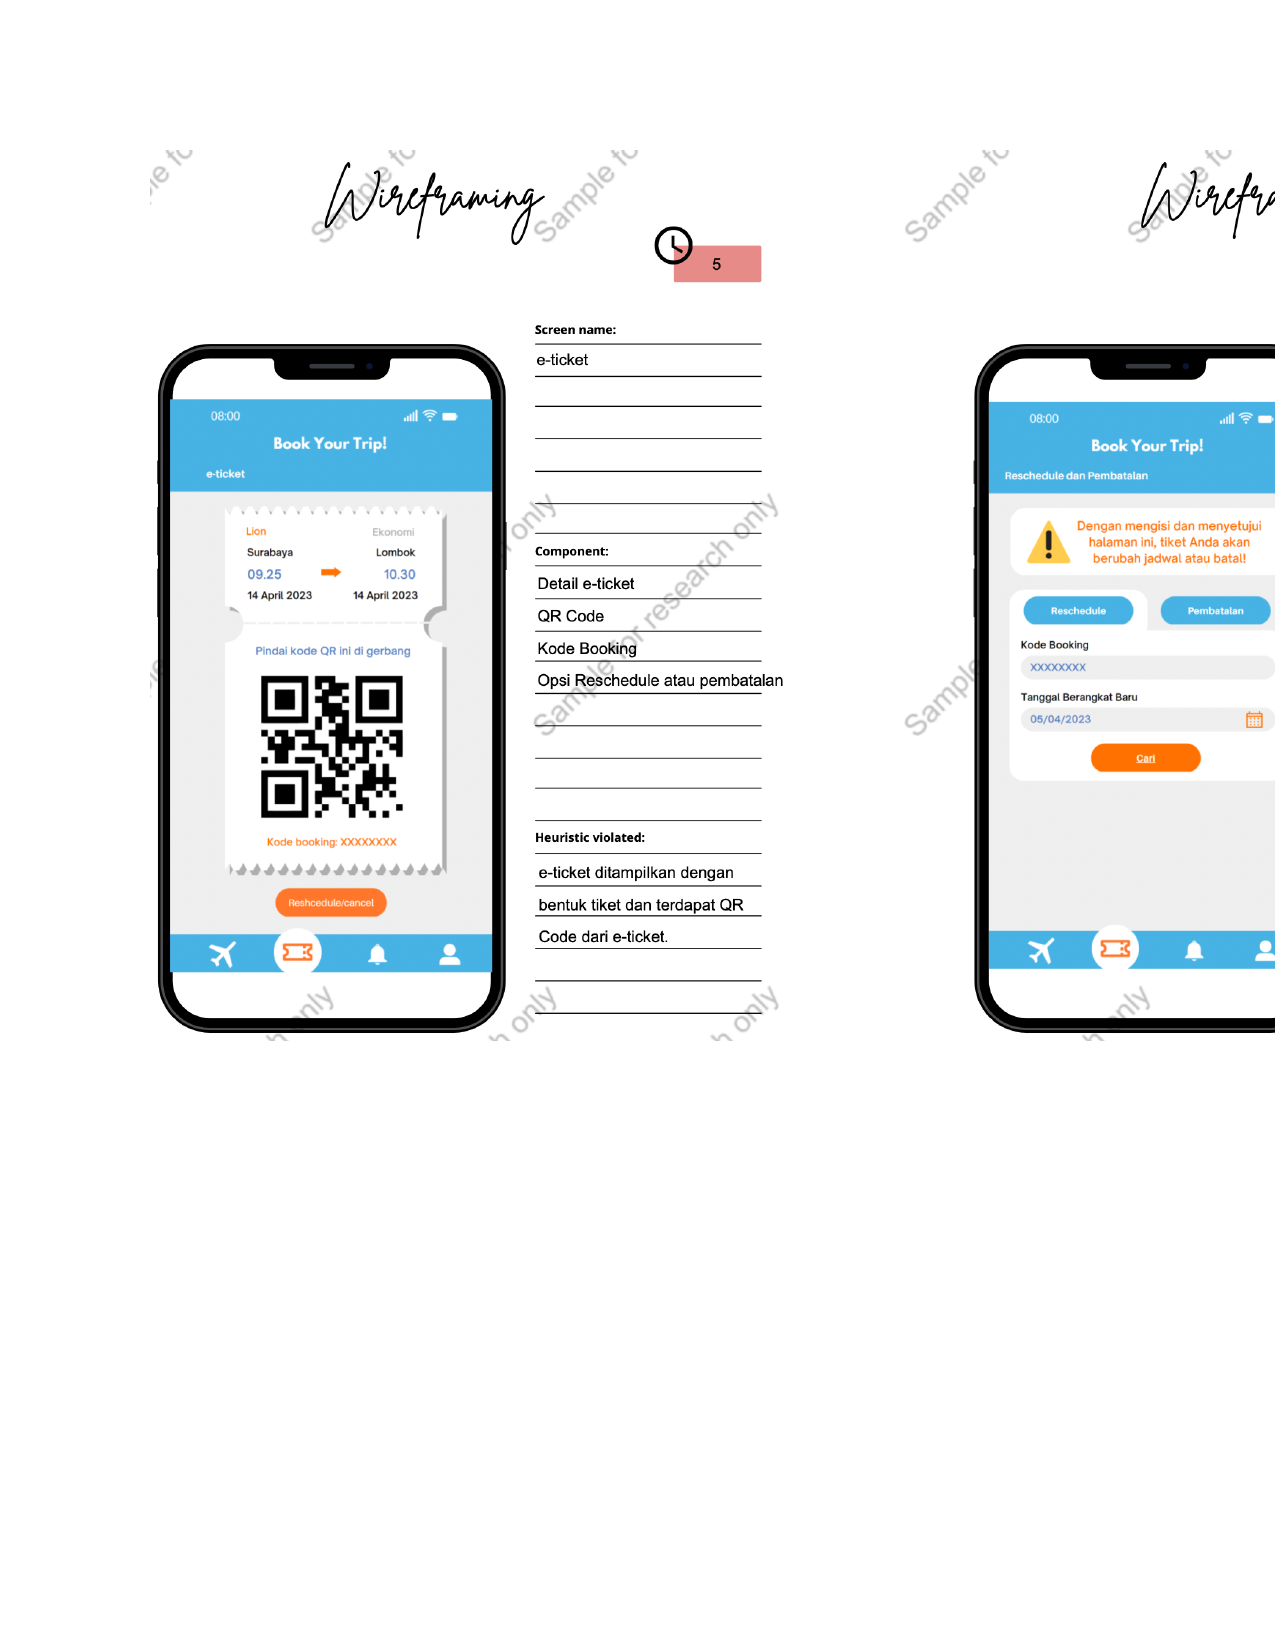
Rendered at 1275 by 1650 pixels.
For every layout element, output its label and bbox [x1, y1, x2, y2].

picture [150, 150, 1275, 1041]
